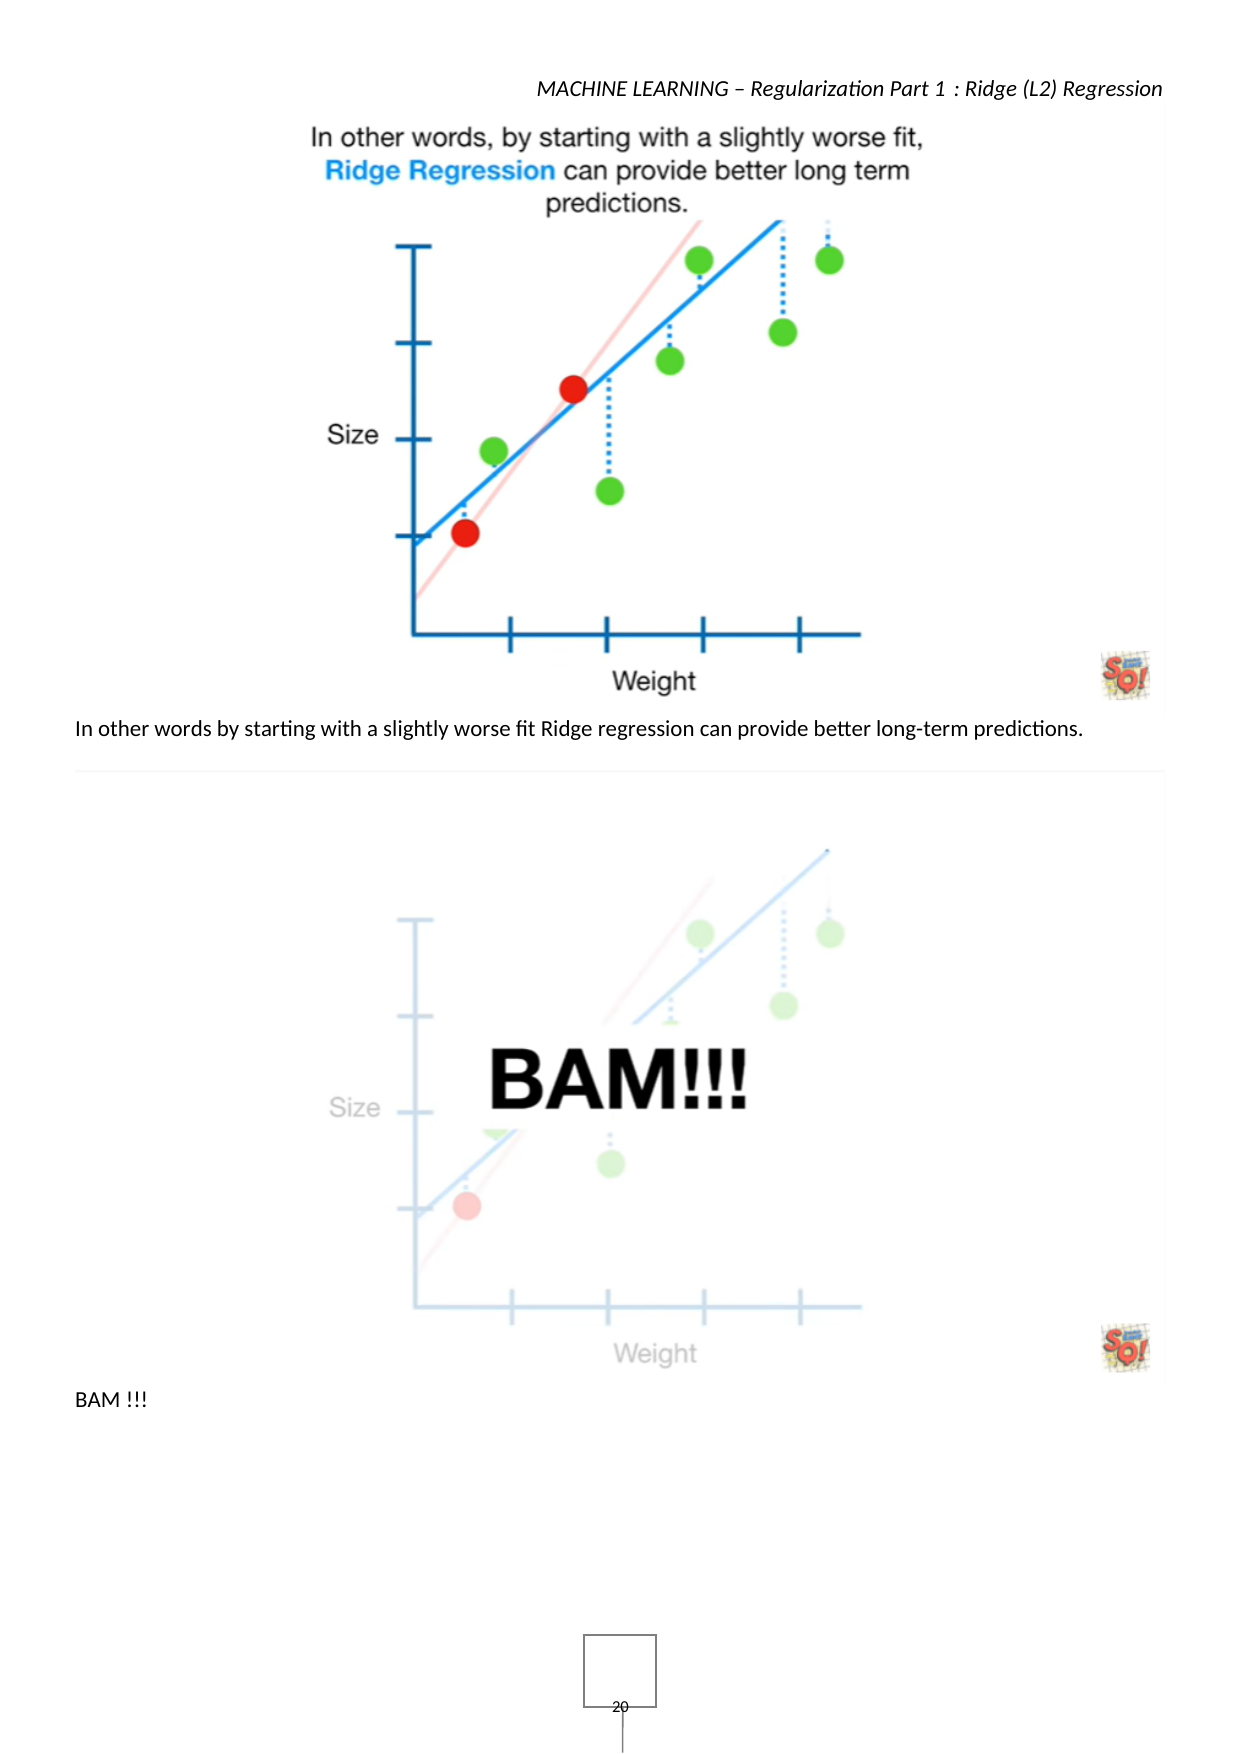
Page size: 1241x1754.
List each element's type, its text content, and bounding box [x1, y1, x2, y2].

text In other words by starting with a slightly worse fit Ridge regression can provide better long-term predictions. [75, 715, 1165, 742]
picture [75, 101, 1166, 715]
picture [75, 770, 1166, 1386]
text BAM !!! [75, 1386, 1165, 1413]
